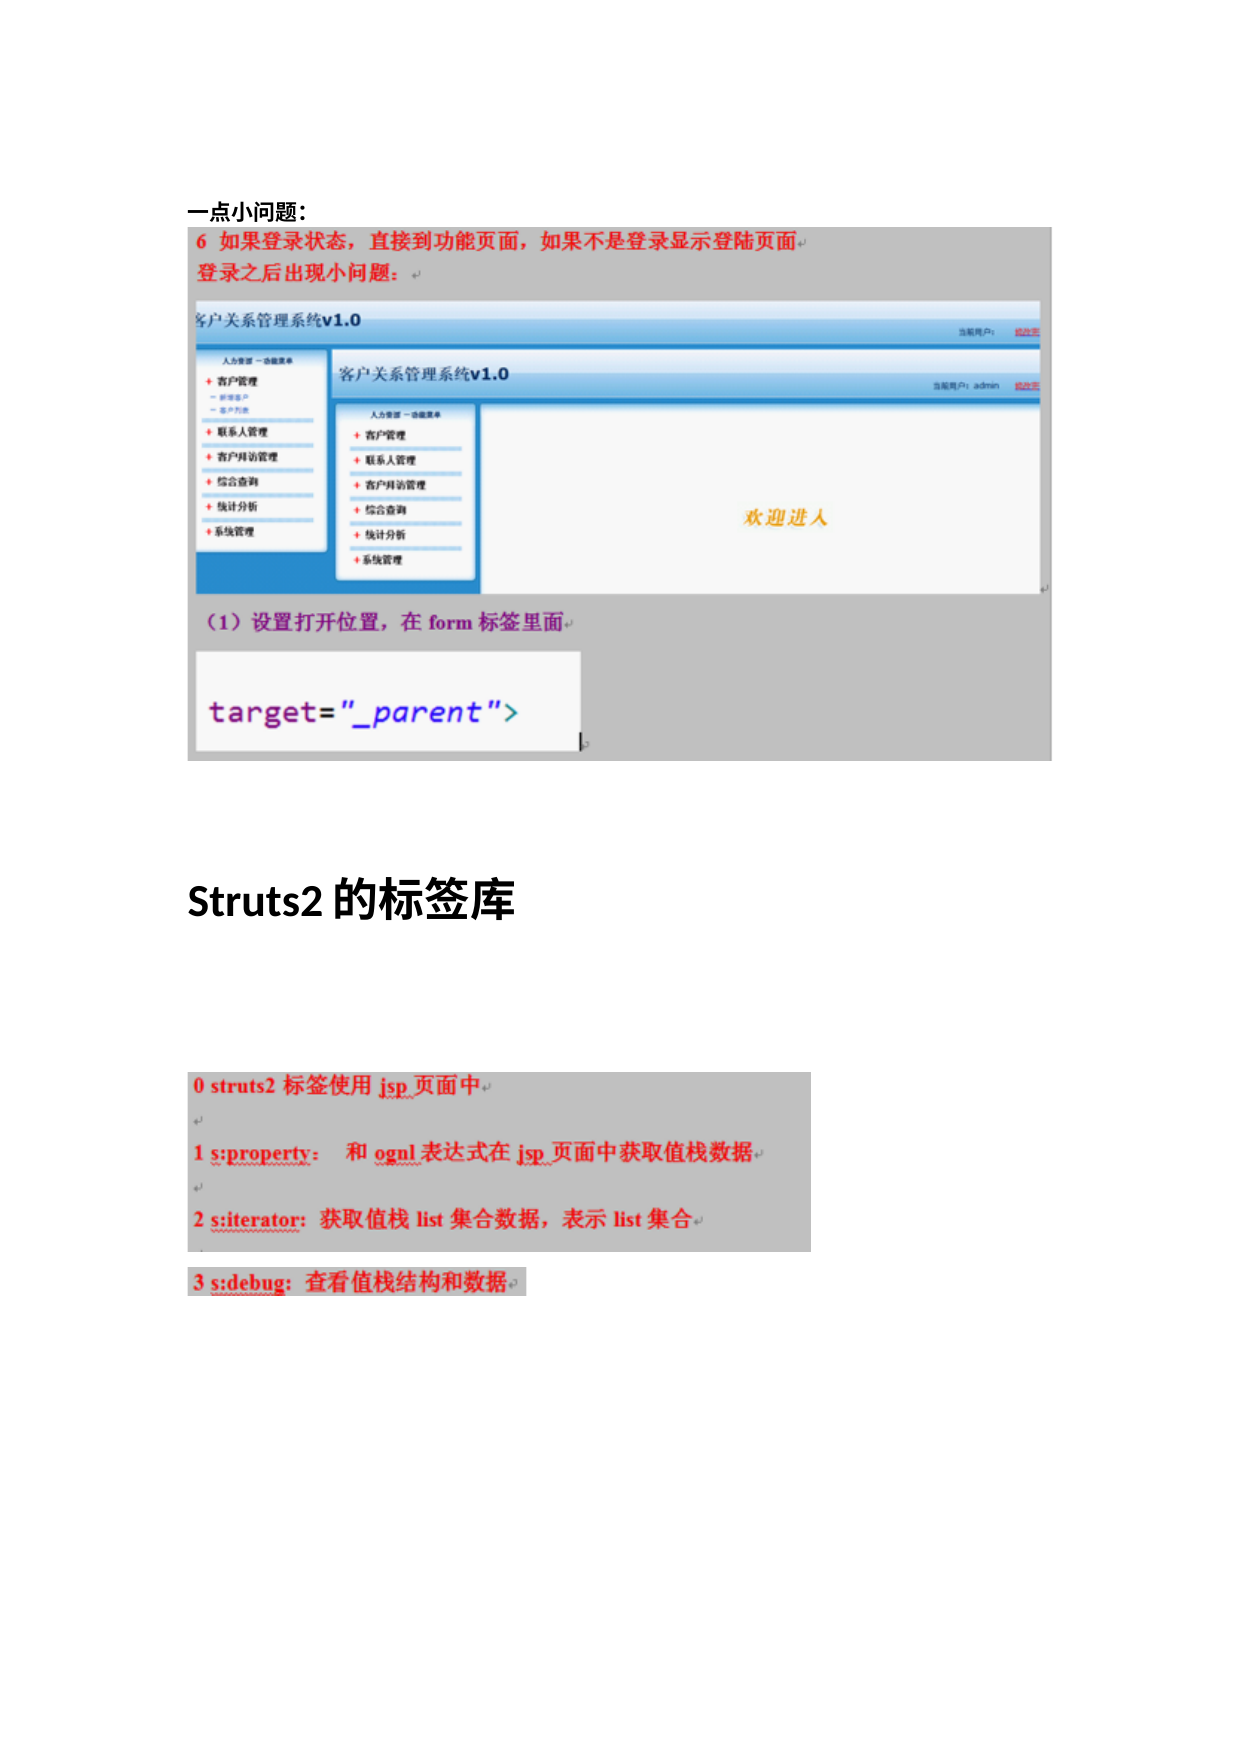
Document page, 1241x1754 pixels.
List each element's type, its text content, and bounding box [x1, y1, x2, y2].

picture [187, 227, 1053, 761]
text 一点小问题： [187, 194, 1053, 227]
picture [187, 1072, 811, 1252]
picture [187, 1267, 527, 1296]
subtitle Struts2的标签库 [187, 847, 1053, 945]
